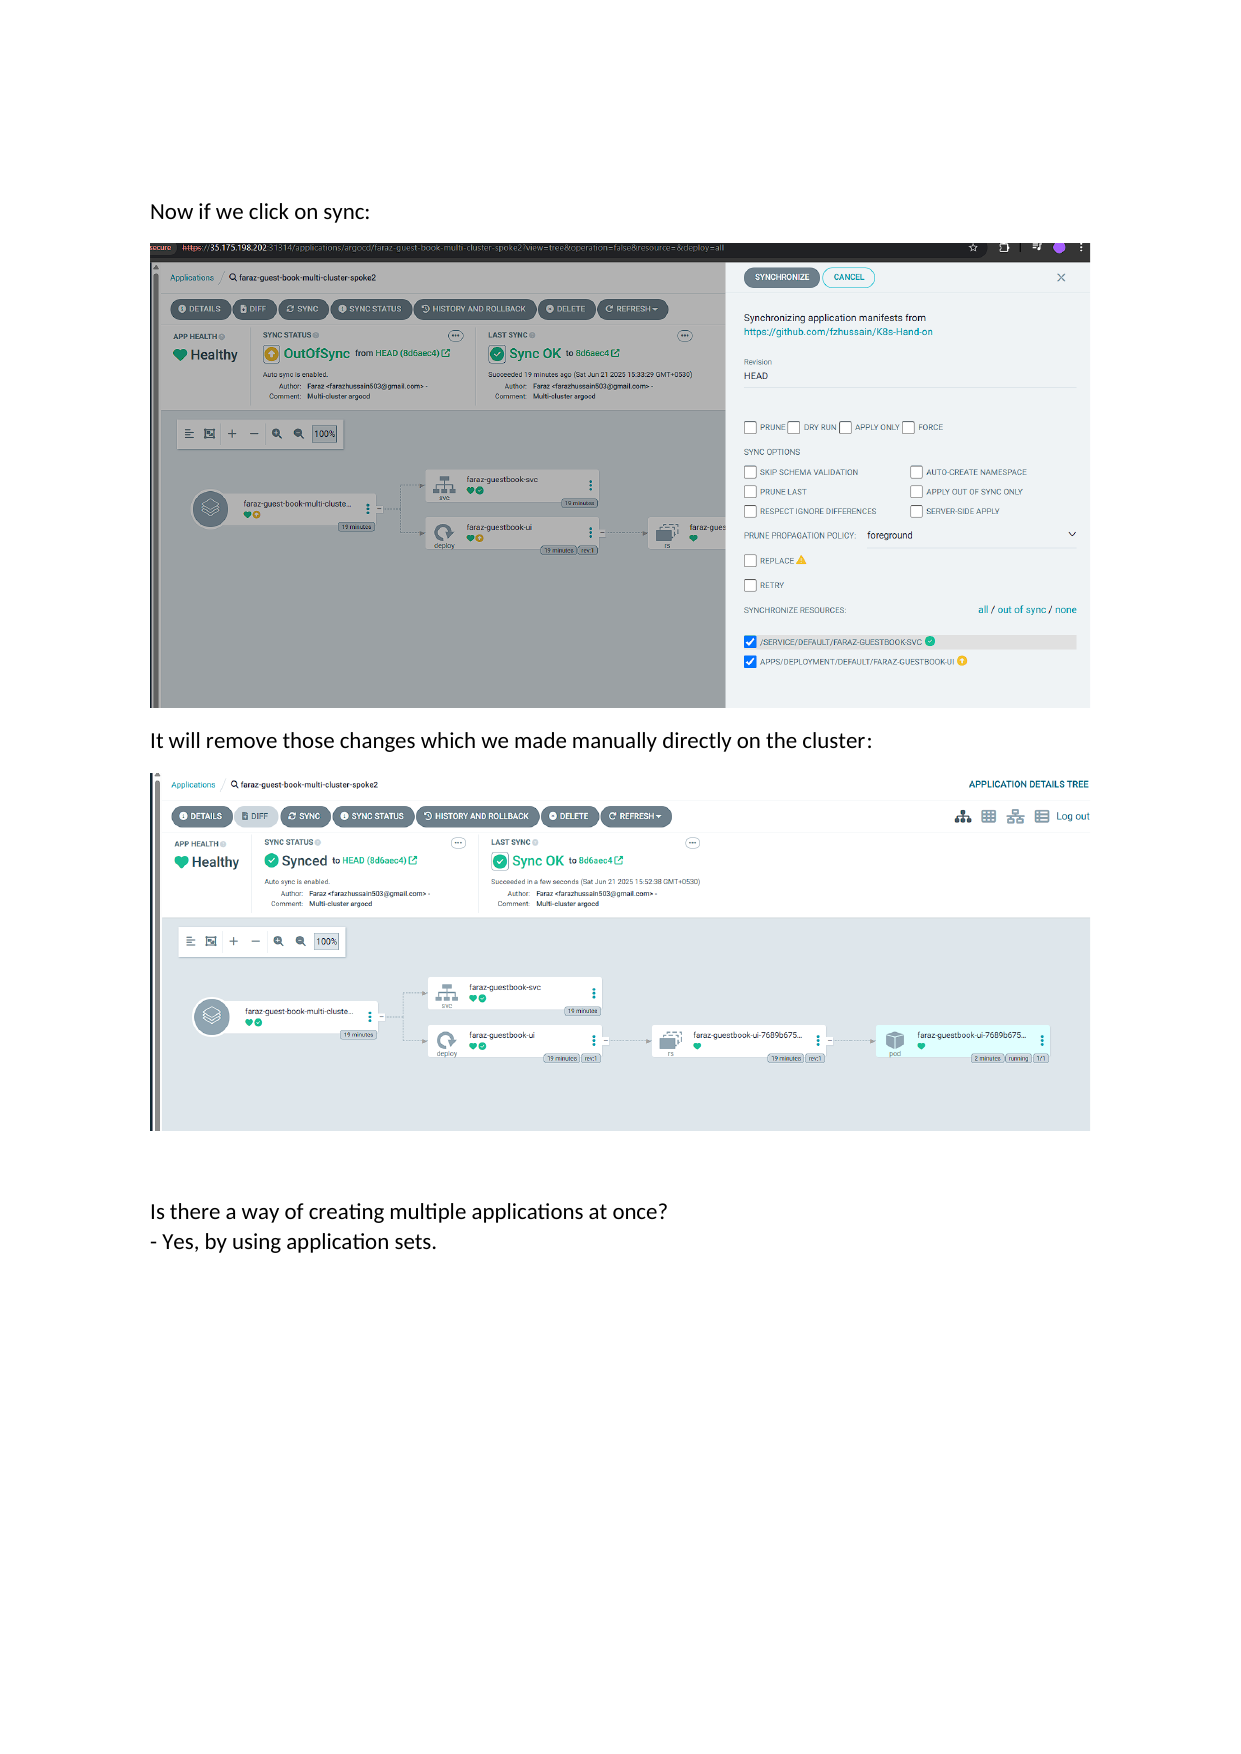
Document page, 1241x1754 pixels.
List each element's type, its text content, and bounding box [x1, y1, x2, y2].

picture [150, 773, 1091, 1131]
text Now if we click on sync: [150, 197, 1090, 225]
picture [150, 243, 1091, 708]
text Is there a way of creating multiple applications at once? - Yes, by using application sets. [150, 1197, 1090, 1255]
text It will remove those changes which we made manually directly on the cluster: [150, 727, 1090, 754]
